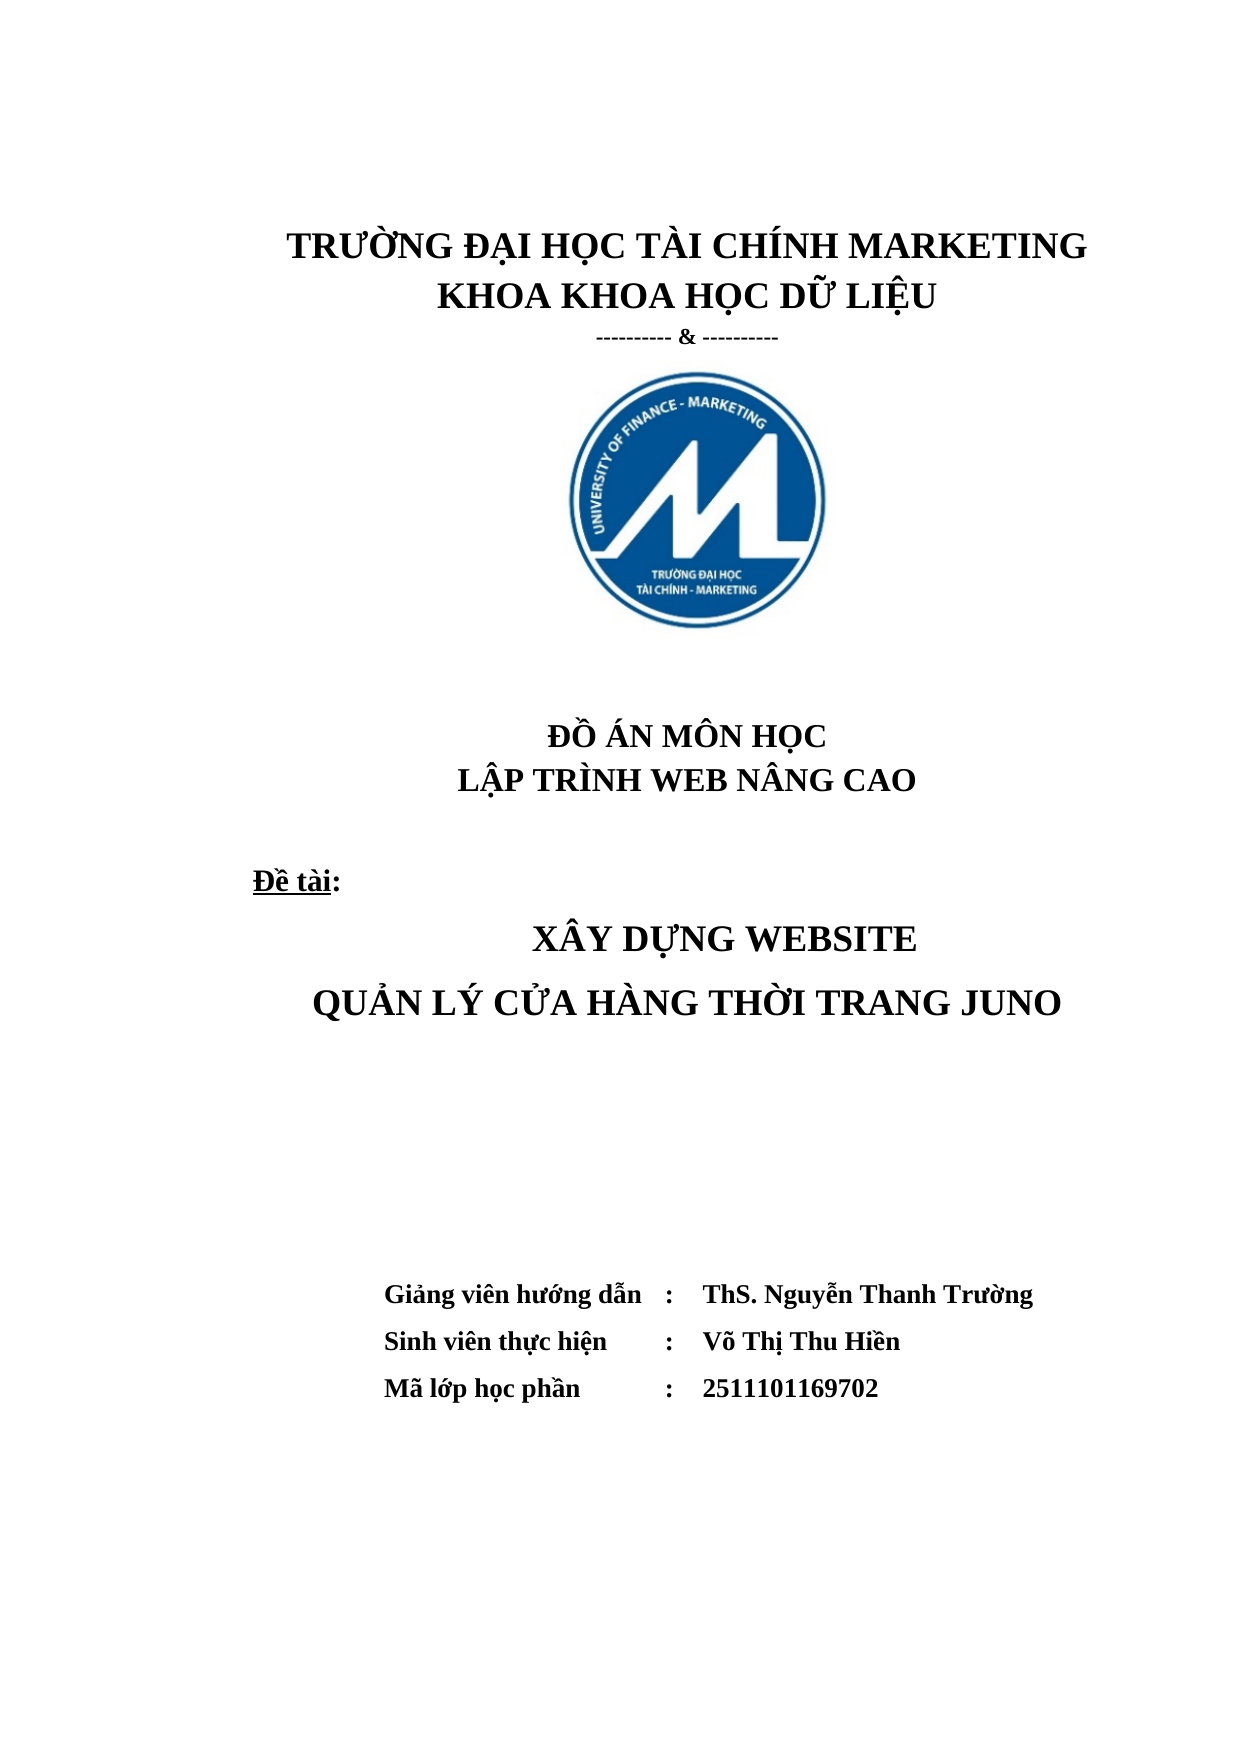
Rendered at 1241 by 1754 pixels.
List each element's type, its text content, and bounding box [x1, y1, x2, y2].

text ---------- & ---------- [177, 323, 1122, 349]
text Sinh viên thực hiện : Võ Thị Thu Hiền [177, 1325, 1122, 1356]
text TRƯỜNG ĐẠI HỌC TÀI CHÍNH MARKETING [177, 224, 1122, 267]
text QUẢN LÝ CỬA HÀNG THỜI TRANG JUNO [177, 981, 1122, 1024]
text LẬP TRÌNH WEB NÂNG CAO [177, 761, 1122, 799]
text Mã lớp học phần : 2511101169702 [177, 1372, 1122, 1403]
text Giảng viên hướng dẫn : ThS. Nguyễn Thanh Trường [177, 1279, 1122, 1310]
text Đề tài: [177, 862, 1122, 898]
picture [546, 359, 844, 642]
text KHOA KHOA HỌC DỮ LIỆU [177, 273, 1122, 317]
text XÂY DỰNG WEBSITE [177, 916, 1122, 959]
text ĐỒ ÁN MÔN HỌC [177, 716, 1122, 755]
